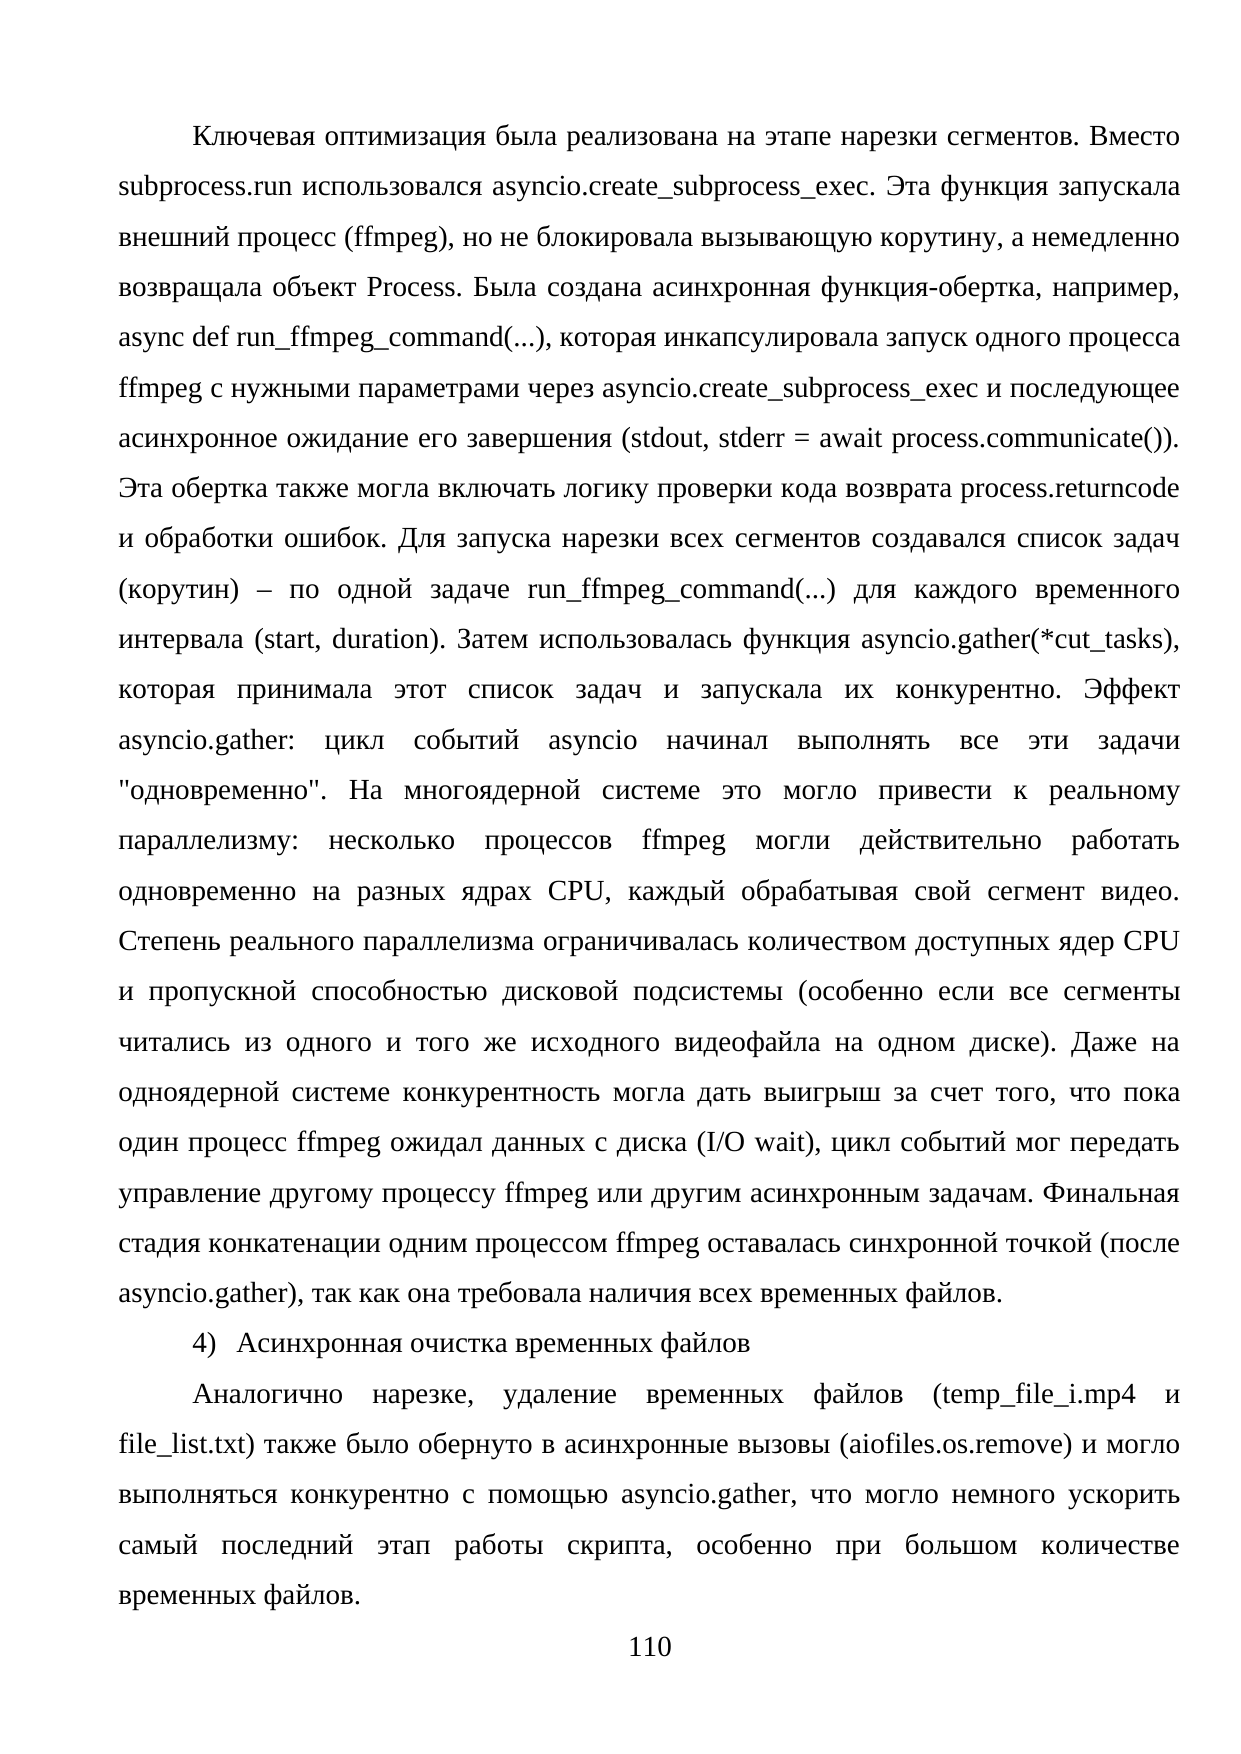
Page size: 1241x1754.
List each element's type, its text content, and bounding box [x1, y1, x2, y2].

text Асинхронная очистка временных файлов [118, 1326, 1181, 1359]
text Ключевая оптимизация была реализована на этапе нарезки сегментов. Вместо subprocess.run использовался asyncio.create_subprocess_exec. Эта функция запускала внешний процесс (ffmpeg), но не блокировала вызывающую корутину, а немедленно возвращала объект Process. Была создана асинхронная функция-обертка, например, async def run_ffmpeg_command(...), которая инкапсулировала запуск одного процесса ffmpeg с нужными параметрами через asyncio.create_subprocess_exec и последующее асинхронное ожидание его завершения (stdout, stderr = await process.communicate()). Эта обертка также могла включать логику проверки кода возврата process.returncode и обработки ошибок. Для запуска нарезки всех сегментов создавался список задач (корутин) – по одной задаче run_ffmpeg_command(...) для каждого временного интервала (start, duration). Затем использовалась функция asyncio.gather(*cut_tasks), которая принимала этот список задач и запускала их конкурентно. Эффект asyncio.gather: цикл событий asyncio начинал выполнять все эти задачи "одновременно". На многоядерной системе это могло привести к реальному параллелизму: несколько процессов ffmpeg могли действительно работать одновременно на разных ядрах CPU, каждый обрабатывая свой сегмент видео. Степень реального параллелизма ограничивалась количеством доступных ядер CPU и пропускной способностью дисковой подсистемы (особенно если все сегменты читались из одного и того же исходного видеофайла на одном диске). Даже на одноядерной системе конкурентность могла дать выигрыш за счет того, что пока один процесс ffmpeg ожидал данных с диска (I/O wait), цикл событий мог передать управление другому процессу ffmpeg или другим асинхронным задачам. Финальная стадия конкатенации одним процессом ffmpeg оставалась синхронной точкой (после asyncio.gather), так как она требовала наличия всех временных файлов. [118, 118, 1181, 1309]
text Аналогично нарезке, удаление временных файлов (temp_file_i.mp4 и file_list.txt) также было обернуто в асинхронные вызовы (aiofiles.os.remove) и могло выполняться конкурентно с помощью asyncio.gather, что могло немного ускорить самый последний этап работы скрипта, особенно при большом количестве временных файлов. [118, 1376, 1181, 1611]
